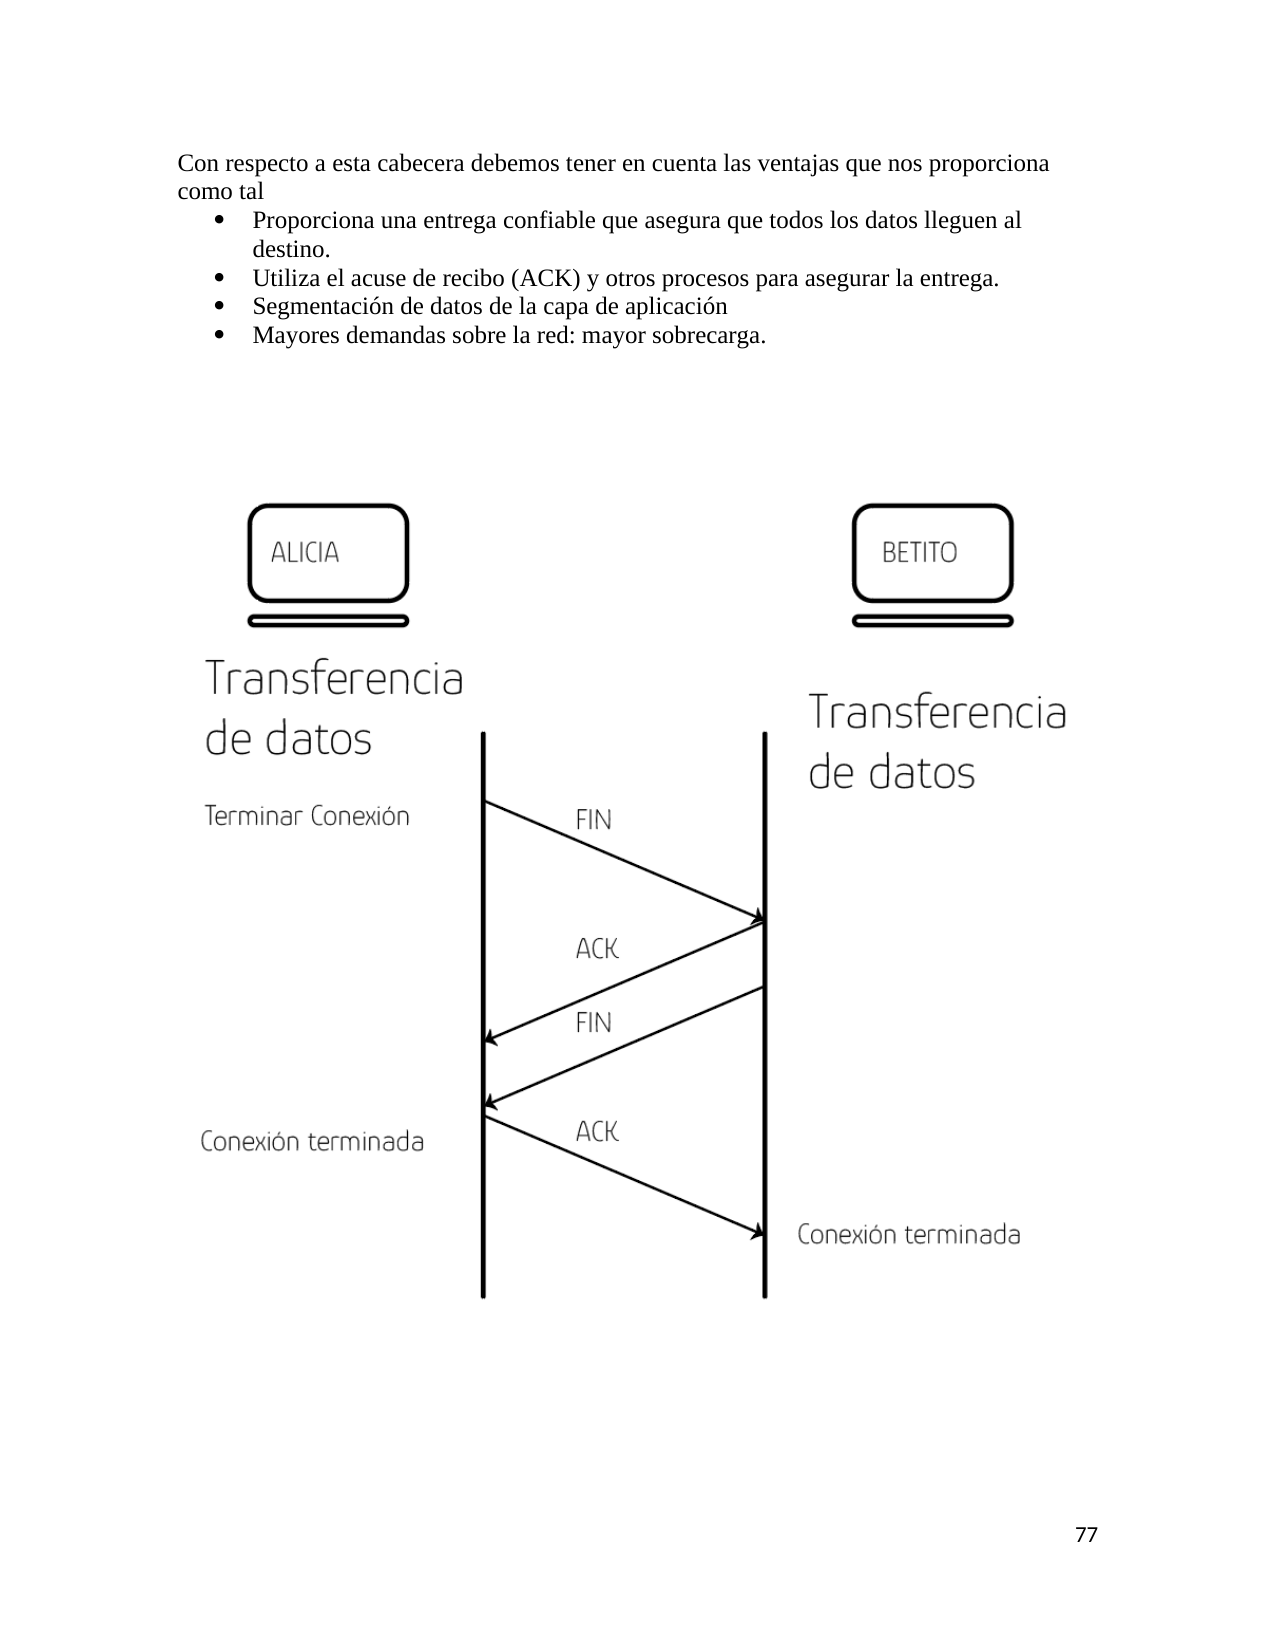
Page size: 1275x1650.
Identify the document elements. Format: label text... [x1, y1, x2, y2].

list Utiliza el acuse de recibo (ACK) y otros procesos para asegurar la entrega. [215, 263, 1098, 291]
picture [177, 493, 1098, 1310]
list Segmentación de datos de la capa de aplicación [215, 291, 1098, 320]
list Proporciona una entrega confiable que asegura que todos los datos lleguen al destino. [215, 205, 1098, 263]
text Con respecto a esta cabecera debemos tener en cuenta las ventajas que nos proporciona como tal [177, 148, 1098, 205]
list Mayores demandas sobre la red: mayor sobrecarga. [215, 320, 1098, 349]
